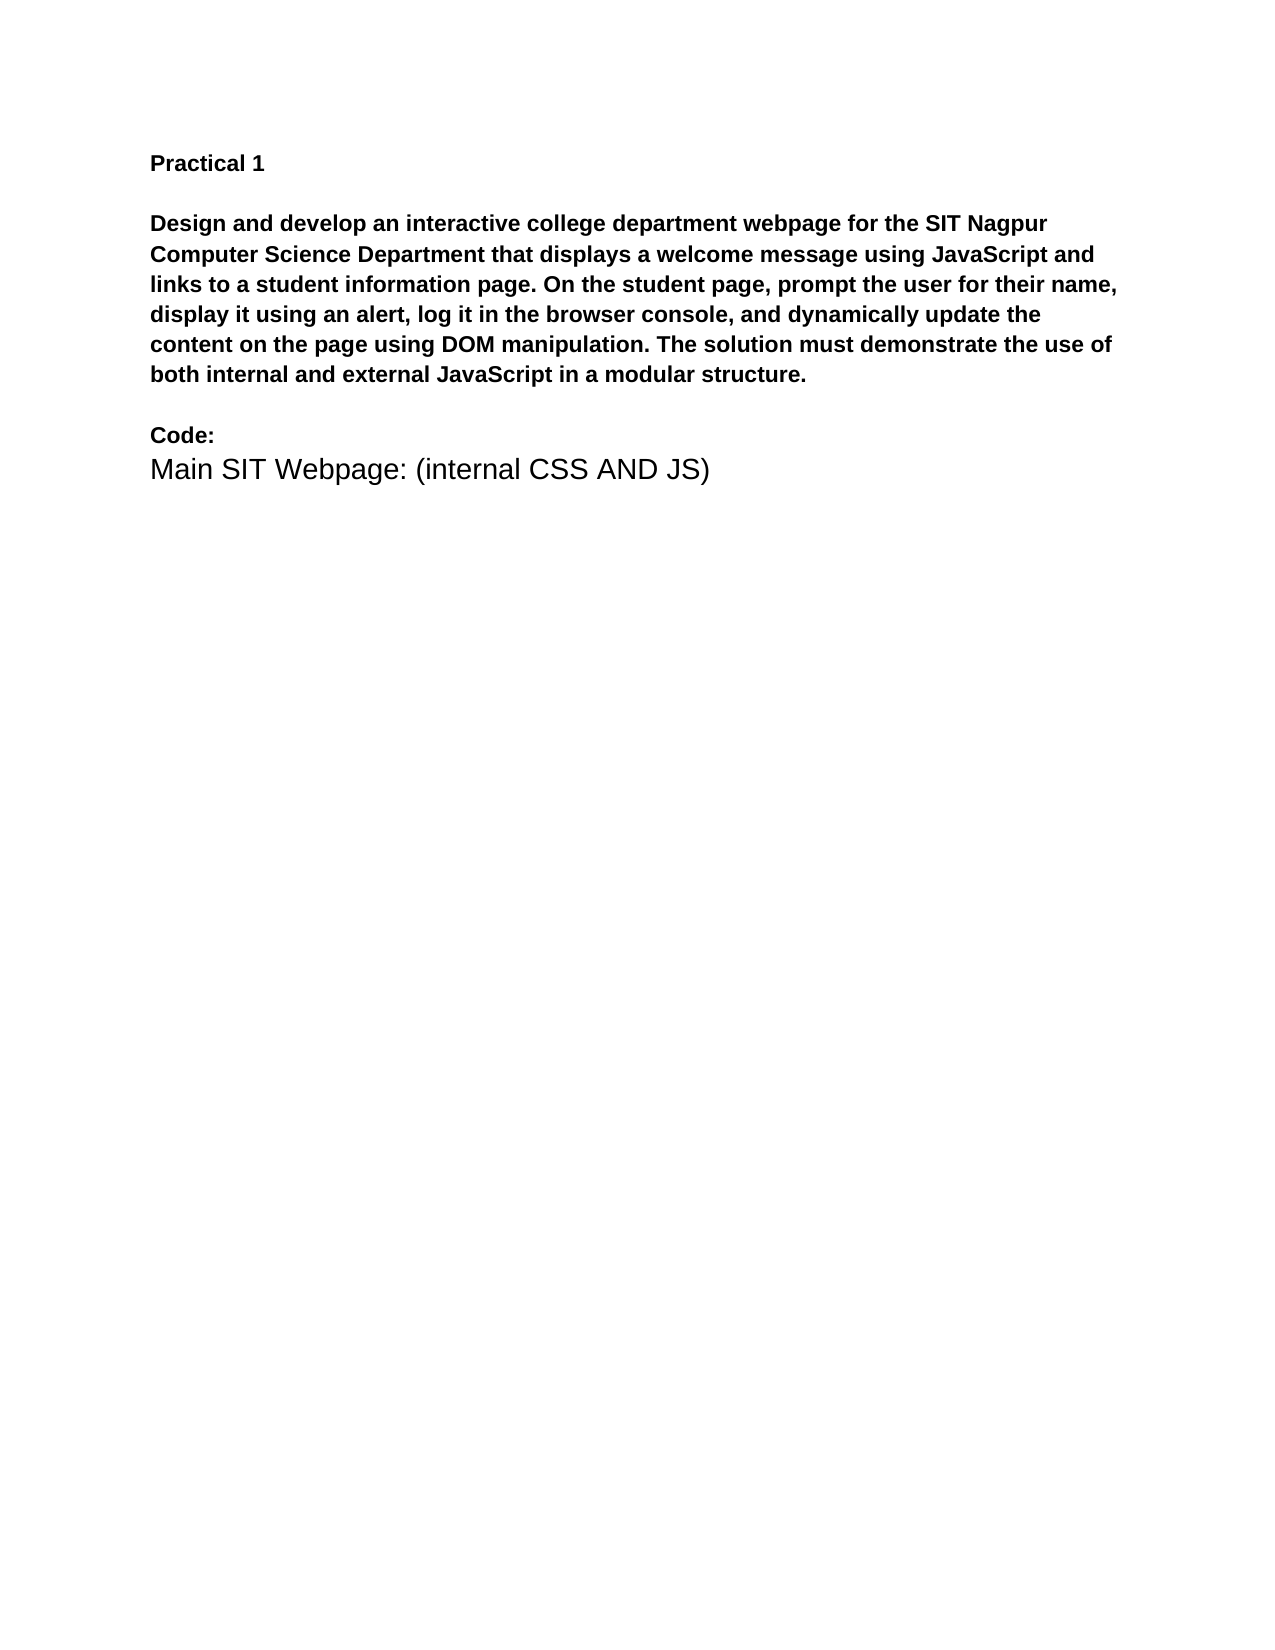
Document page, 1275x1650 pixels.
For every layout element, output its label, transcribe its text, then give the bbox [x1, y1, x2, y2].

text Design and develop an interactive college department webpage for the SIT Nagpur Computer Science Department that displays a welcome message using JavaScript and links to a student information page. On the student page, prompt the user for their name, display it using an alert, log it in the browser console, and dynamically update the content on the page using DOM manipulation. The solution must demonstrate the use of both internal and external JavaScript in a modular structure. [150, 210, 1125, 388]
text Practical 1 [150, 150, 1125, 176]
text Main SIT Webpage: (internal CSS AND JS) [150, 452, 1125, 486]
text Code: [150, 422, 1125, 448]
